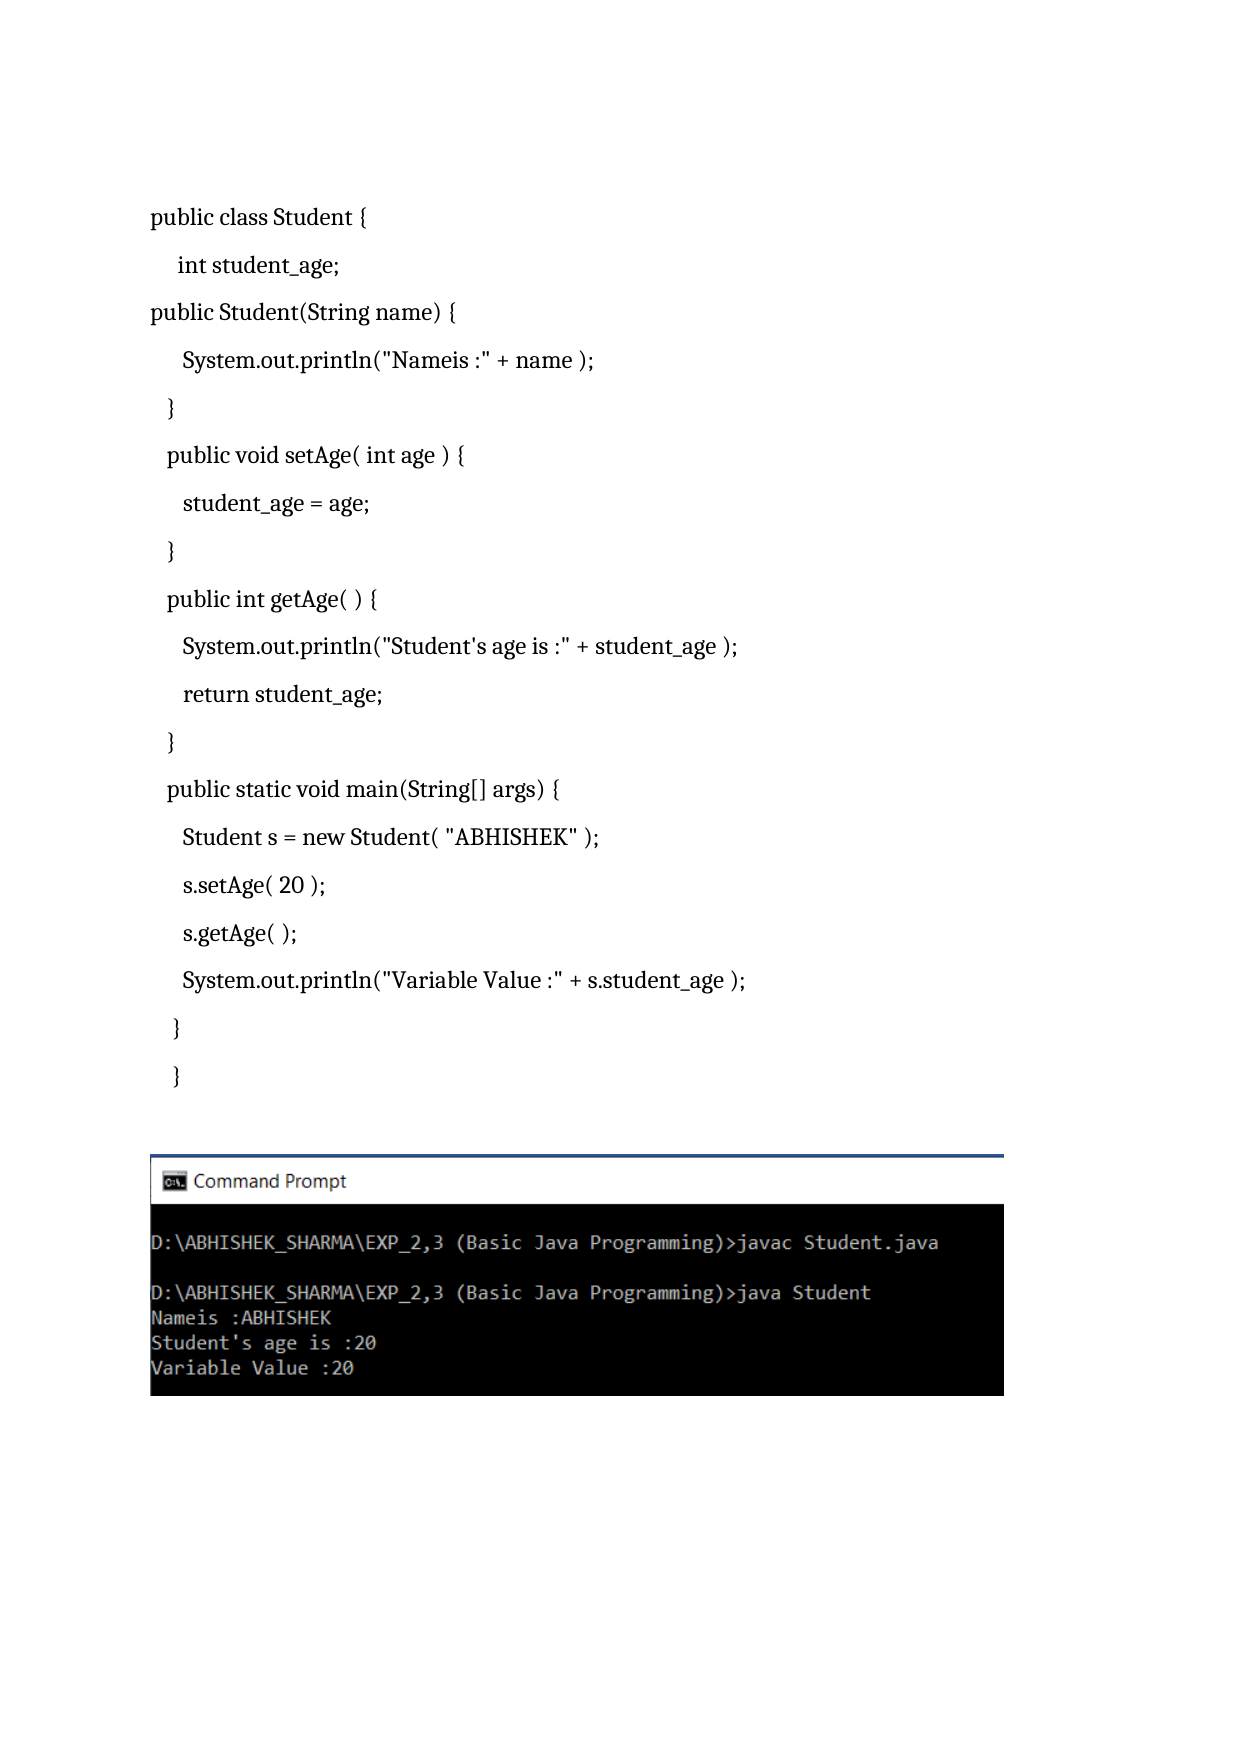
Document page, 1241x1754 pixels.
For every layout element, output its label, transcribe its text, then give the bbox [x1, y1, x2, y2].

text s.setAge( 20 ); [150, 871, 1090, 899]
text return student_age; [150, 680, 1090, 709]
text Student s = new Student( "ABHISHEK" ); [150, 823, 1090, 852]
text System.out.println("Nameis :" + name ); [150, 346, 1090, 375]
text public class Student { [150, 203, 1090, 232]
text } [150, 1062, 1090, 1090]
text System.out.println("Variable Value :" + s.student_age ); [150, 966, 1090, 995]
text public void setAge( int age ) { [150, 441, 1090, 470]
text } [150, 728, 1090, 756]
text public Student(String name) { [150, 298, 1090, 327]
text student_age = age; [150, 489, 1090, 518]
text s.getAge( ); [150, 918, 1090, 947]
text } [150, 394, 1090, 422]
picture [150, 1154, 1004, 1396]
text int student_age; [150, 251, 1090, 279]
text } [150, 1014, 1090, 1043]
text System.out.println("Student's age is :" + student_age ); [150, 632, 1090, 661]
text public static void main(String[] args) { [150, 775, 1090, 804]
text public int getAge( ) { [150, 584, 1090, 613]
text } [150, 537, 1090, 566]
